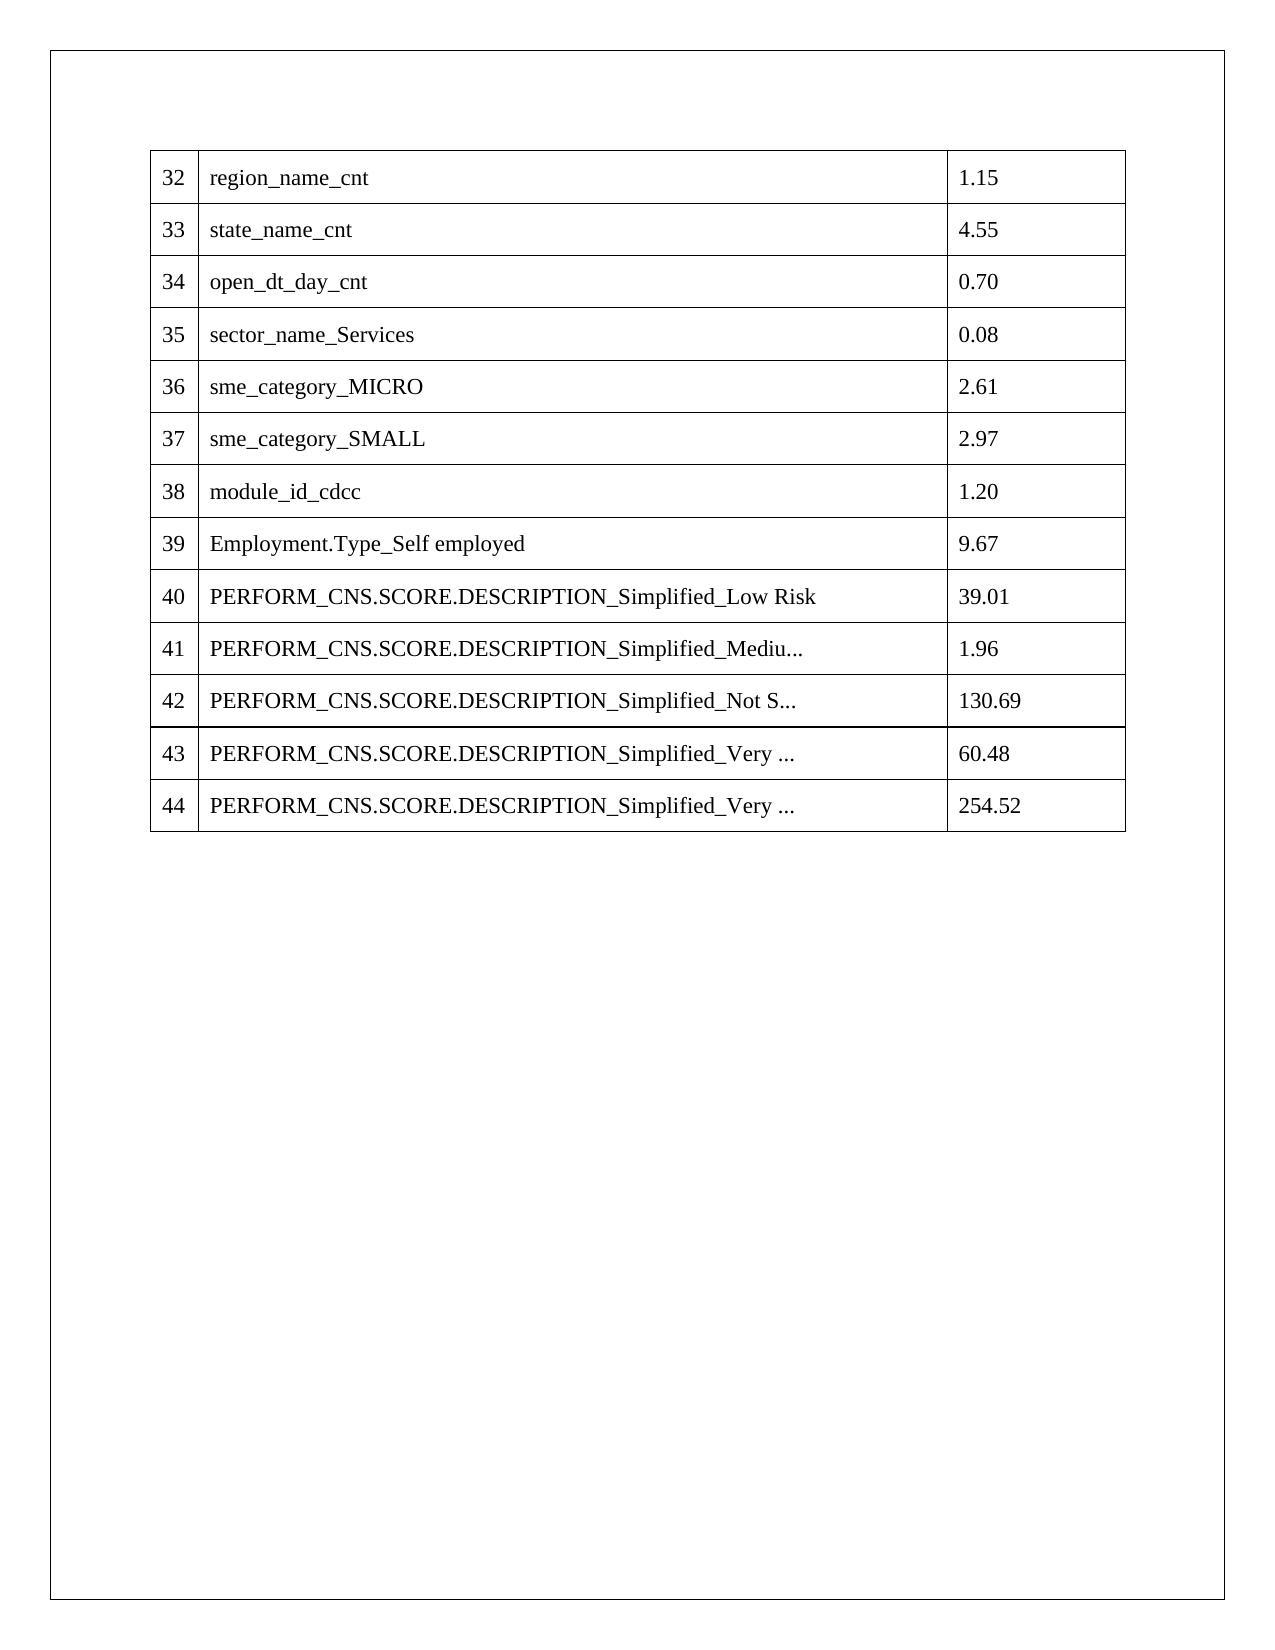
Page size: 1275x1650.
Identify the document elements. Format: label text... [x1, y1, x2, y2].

table_cell 60.48 [948, 728, 1125, 779]
table_cell region_name_cnt [199, 151, 947, 202]
table_cell 4.55 [948, 204, 1125, 255]
table_cell 1.20 [948, 465, 1125, 517]
table_cell 44 [151, 780, 198, 831]
table_cell 36 [151, 361, 198, 412]
table_cell 42 [151, 675, 198, 726]
table_cell module_id_cdcc [199, 465, 947, 517]
table_cell 43 [151, 728, 198, 779]
table_cell PERFORM_CNS.SCORE.DESCRIPTION_Simplified_Low Risk [199, 570, 947, 622]
table_cell 34 [151, 256, 198, 307]
table_cell 9.67 [948, 518, 1125, 569]
table_cell 0.70 [948, 256, 1125, 307]
table_cell open_dt_day_cnt [199, 256, 947, 307]
table_cell 0.08 [948, 308, 1125, 359]
table_cell 39 [151, 518, 198, 569]
table_cell 37 [151, 413, 198, 464]
table_cell 2.61 [948, 361, 1125, 412]
table_cell 2.97 [948, 413, 1125, 464]
table_cell 40 [151, 570, 198, 622]
table_cell PERFORM_CNS.SCORE.DESCRIPTION_Simplified_Mediu... [199, 623, 947, 674]
table_cell PERFORM_CNS.SCORE.DESCRIPTION_Simplified_Not S... [199, 675, 947, 726]
table_cell PERFORM_CNS.SCORE.DESCRIPTION_Simplified_Very ... [199, 728, 947, 779]
table_cell 1.15 [948, 151, 1125, 202]
table_cell 41 [151, 623, 198, 674]
table_cell state_name_cnt [199, 204, 947, 255]
table_cell sme_category_SMALL [199, 413, 947, 464]
table_cell 32 [151, 151, 198, 202]
table_cell 35 [151, 308, 198, 359]
table_cell sector_name_Services [199, 308, 947, 359]
table_cell 33 [151, 204, 198, 255]
table_cell Employment.Type_Self employed [199, 518, 947, 569]
table_cell 39.01 [948, 570, 1125, 622]
table_cell 38 [151, 465, 198, 517]
table_cell 254.52 [948, 780, 1125, 831]
table_cell 1.96 [948, 623, 1125, 674]
table_cell sme_category_MICRO [199, 361, 947, 412]
table_cell PERFORM_CNS.SCORE.DESCRIPTION_Simplified_Very ... [199, 780, 947, 831]
table_cell 130.69 [948, 675, 1125, 726]
